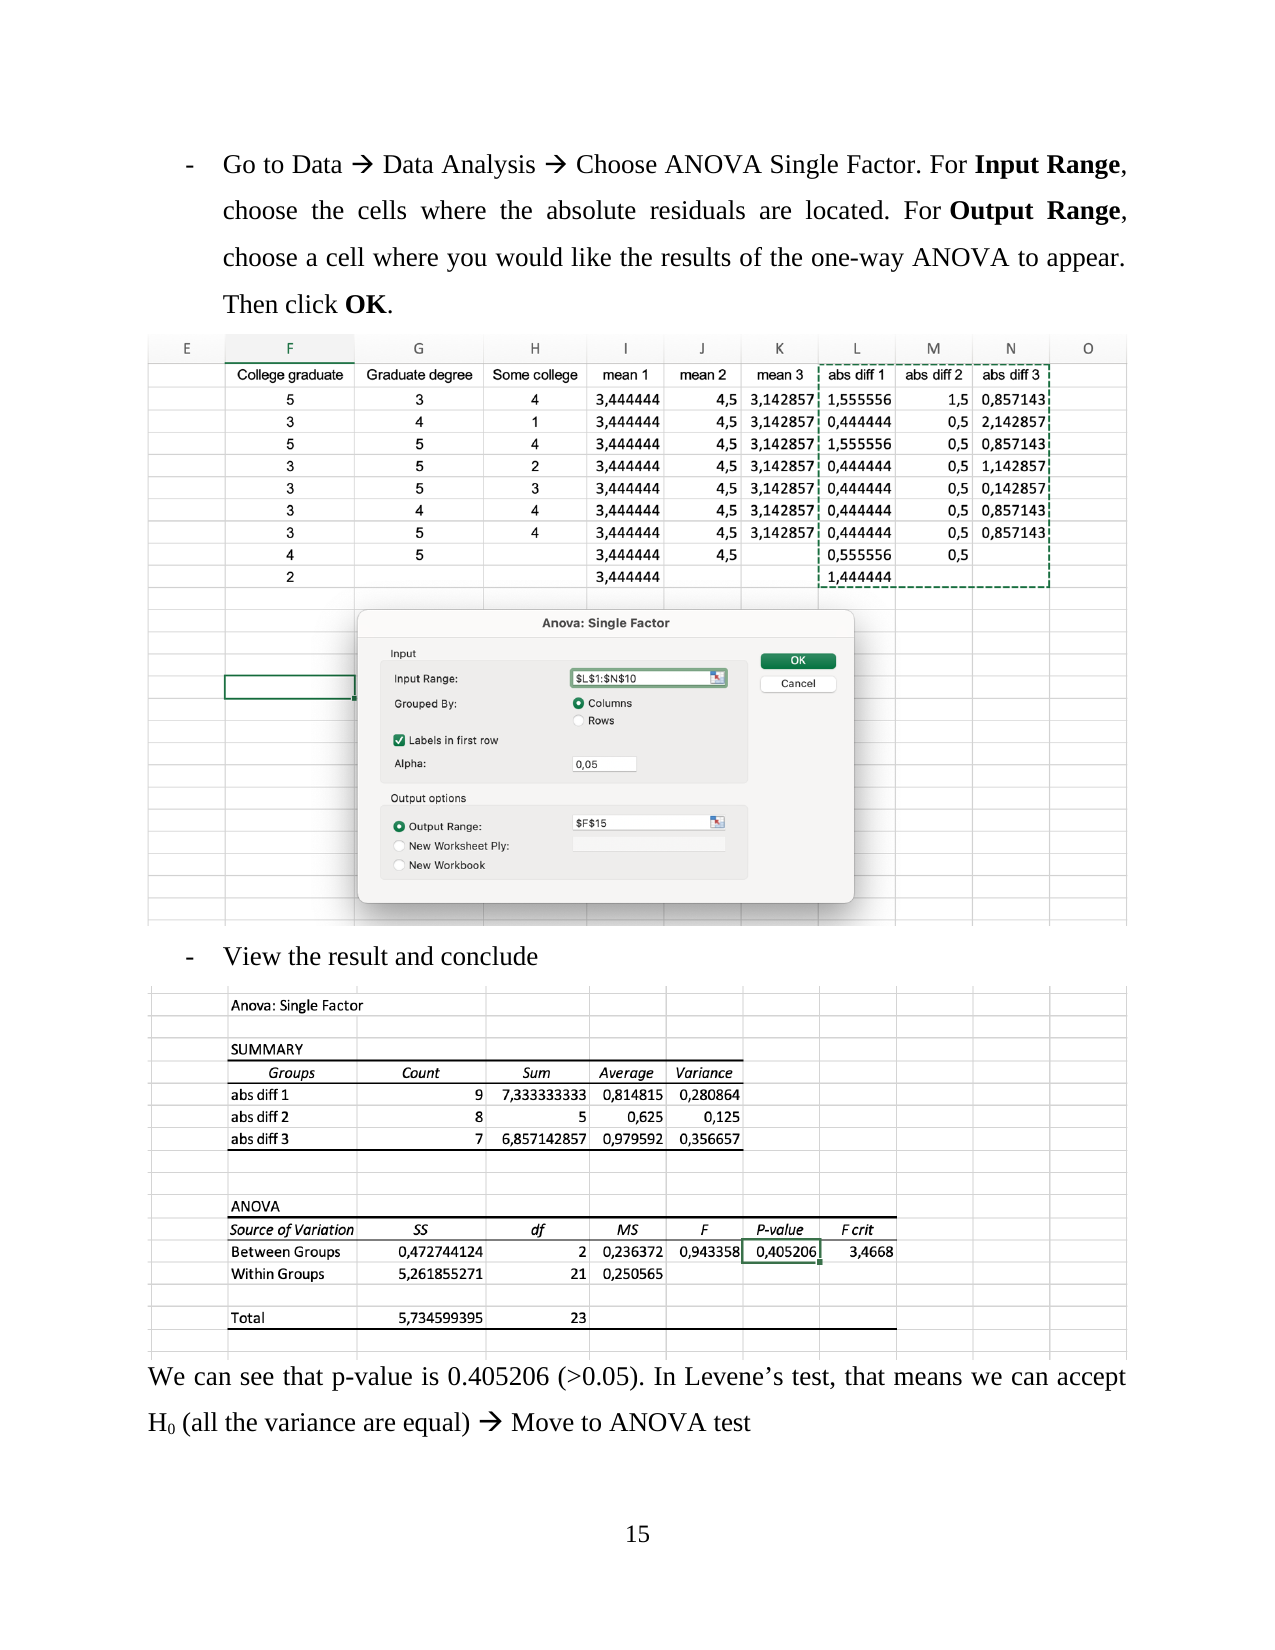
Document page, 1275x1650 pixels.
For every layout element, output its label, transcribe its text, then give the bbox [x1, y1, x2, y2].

picture [147, 334, 1128, 926]
text We can see that p-value is 0.405206 (>0.05). In Levene’s test, that means we can accept H0 (all the variance are equal) Move to ANOVA test [148, 1360, 1127, 1437]
picture [147, 986, 1128, 1360]
list View the result and conclude [185, 940, 1127, 971]
list Go to Data Data Analysis Choose ANOVA Single Factor. For Input Range, choose the cells where the absolute residuals are located. For Output Range, choose a cell where you would like the results of the one-way ANOVA to appear. Then click OK. [185, 148, 1127, 319]
